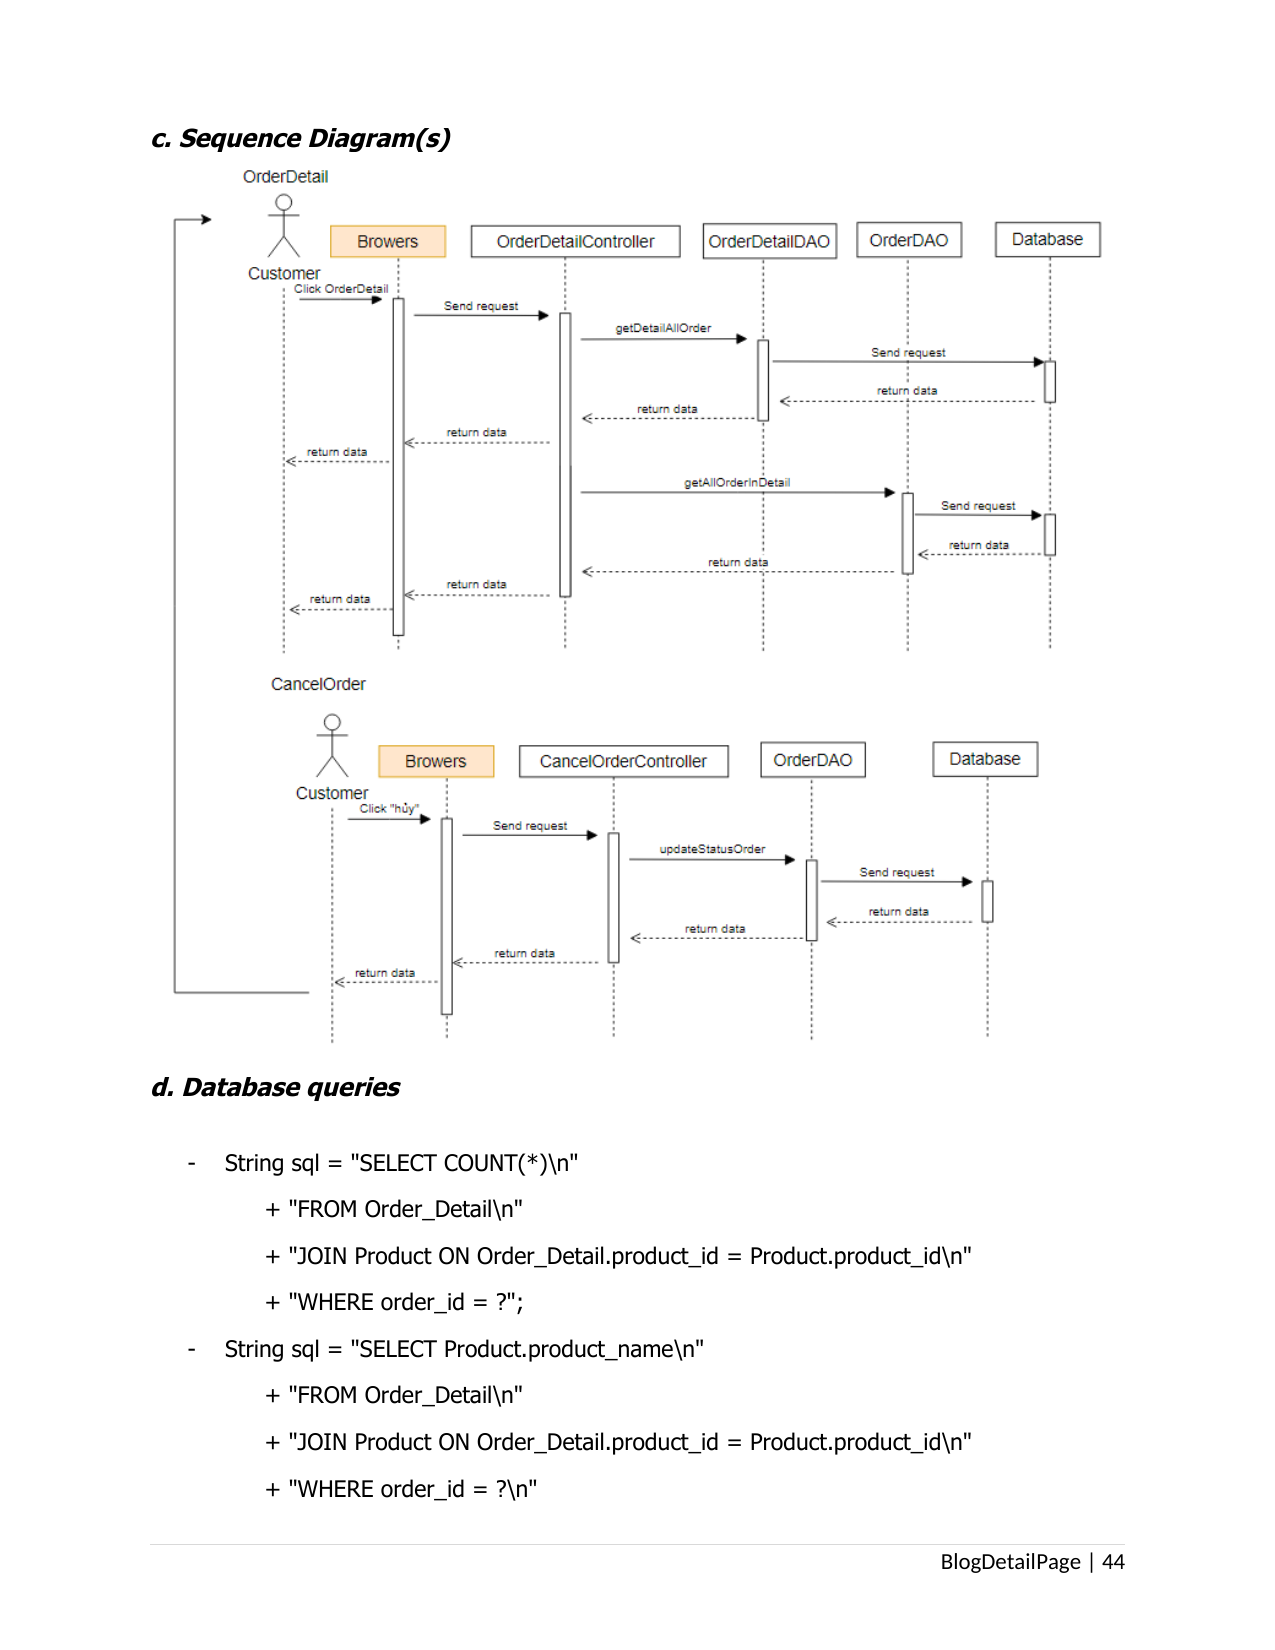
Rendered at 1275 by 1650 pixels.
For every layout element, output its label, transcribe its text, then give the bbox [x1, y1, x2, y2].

text + "JOIN Product ON Order_Detail.product_id = Product.product_id\n" [150, 1427, 1125, 1455]
list String sql = "SELECT COUNT(*)\n" [187, 1148, 1125, 1176]
list String sql = "SELECT Product.product_name\n" [187, 1334, 1125, 1362]
text + "FROM Order_Detail\n" [150, 1195, 1125, 1222]
text + "WHERE order_id = ?"; [150, 1288, 1125, 1316]
picture [150, 152, 1125, 1053]
text + "FROM Order_Detail\n" [150, 1381, 1125, 1409]
text + "WHERE order_id = ?\n" [150, 1474, 1125, 1502]
subtitle d. Database queries [150, 1071, 1125, 1102]
text + "JOIN Product ON Order_Detail.product_id = Product.product_id\n" [150, 1241, 1125, 1269]
subtitle c. Sequence Diagram(s) [150, 122, 1125, 152]
